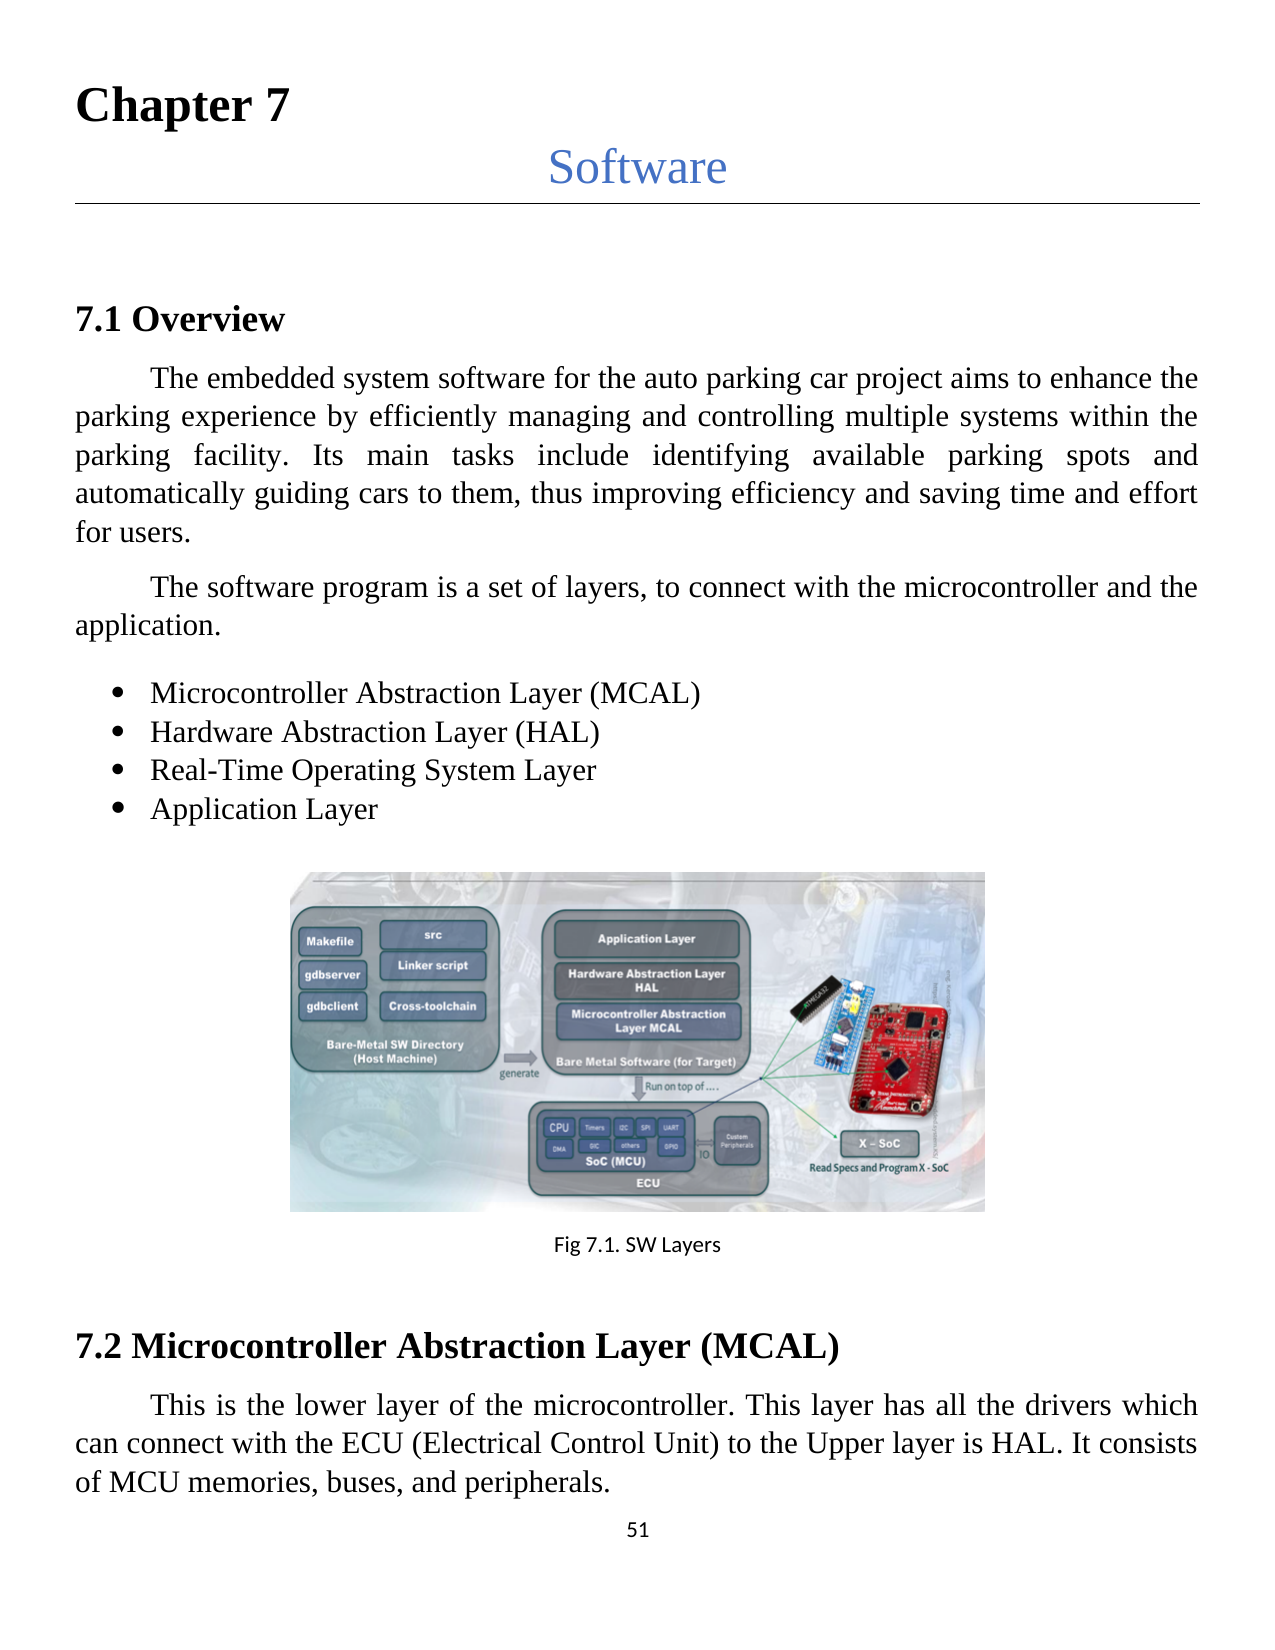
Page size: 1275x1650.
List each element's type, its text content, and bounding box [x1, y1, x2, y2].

text This is the lower layer of the microcontroller. This layer has all the drivers which can connect with the ECU (Electrical Control Unit) to the Upper layer is HAL. It consists of MCU memories, buses, and peripherals. [75, 1386, 1200, 1499]
text The embedded system software for the auto parking car project aims to enhance the parking experience by efficiently managing and controlling multiple systems within the parking facility. Its main tasks include identifying available parking spots and automatically guiding cars to them, thus improving efficiency and saving time and effort for users. [75, 359, 1200, 549]
text Software [75, 137, 1200, 203]
text Chapter 7 [75, 75, 1200, 132]
list Real-Time Operating System Layer [112, 752, 1200, 788]
picture [290, 872, 985, 1212]
list Microcontroller Abstraction Layer (MCAL) [112, 675, 1200, 711]
list Hardware Abstraction Layer (HAL) [112, 713, 1200, 749]
text 7.2 Microcontroller Abstraction Layer (MCAL) [75, 1323, 1200, 1366]
text The software program is a set of layers, to connect with the microcontroller and the application. [75, 568, 1200, 642]
list Application Layer [112, 790, 1200, 826]
text Fig 7.1. SW Layers [75, 1230, 1200, 1258]
text 7.1 Overview [75, 296, 1200, 339]
